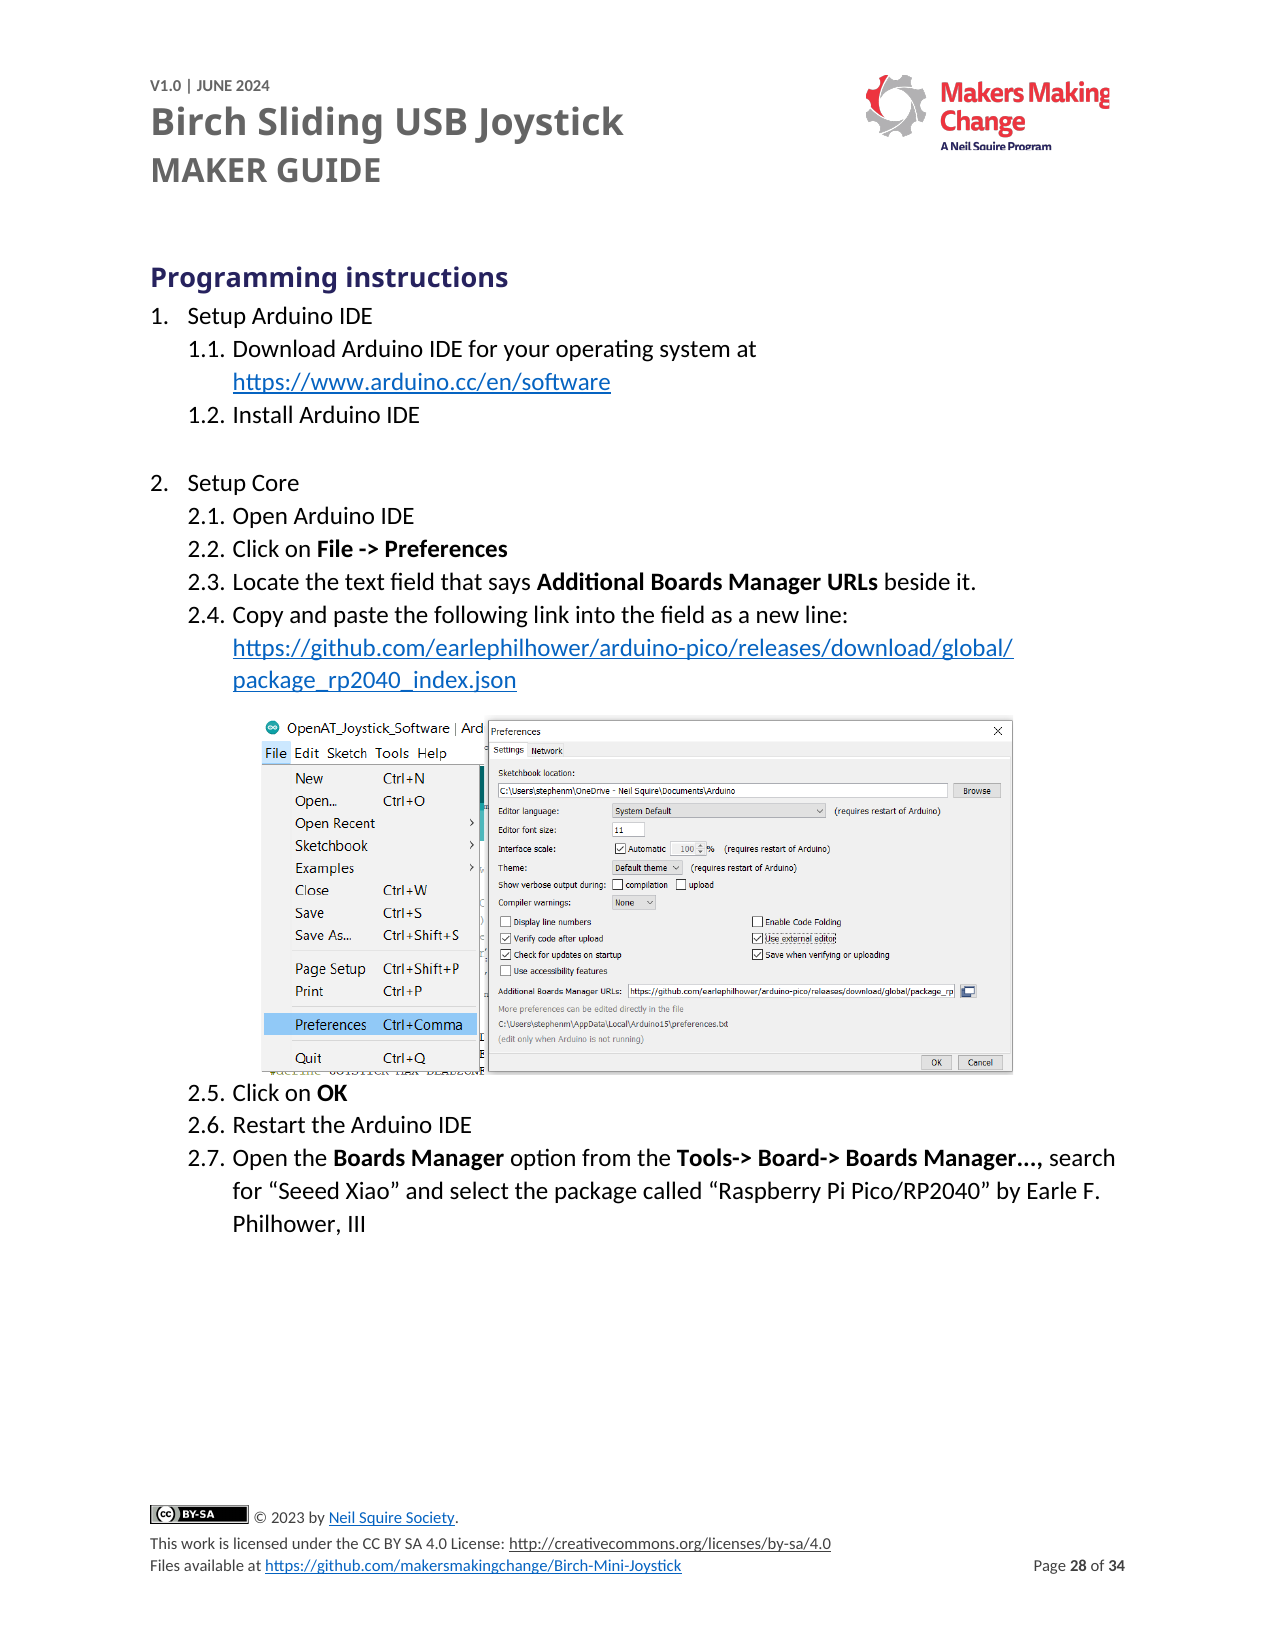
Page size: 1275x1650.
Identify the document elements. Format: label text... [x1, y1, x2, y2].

list Copy and paste the following link into the field as a new line: https://github.com/earlephilhower/arduino-pico/releases/download/global/package_rp2040_index.json [187, 599, 1125, 695]
list Locate the text field that says Additional Boards Manager URLs beside it. [187, 566, 1125, 596]
list Click on File -> Preferences [187, 533, 1125, 563]
picture [865, 75, 1110, 151]
list Download Arduino IDE for your operating system at https://www.arduino.cc/en/software [187, 333, 1125, 397]
subtitle Programming instructions [150, 258, 1125, 295]
picture [150, 1505, 249, 1524]
picture [261, 714, 1014, 1075]
list Open the Boards Manager option from the Tools-> Board-> Boards Manager..., search for “Seeed Xiao” and select the package called “Raspberry Pi Pico/RP2040” by Earle F. Philhower, III [187, 1142, 1125, 1239]
list Open Arduino IDE [187, 500, 1125, 531]
list Setup Core [150, 467, 1125, 498]
list Setup Arduino IDE [150, 300, 1125, 331]
list Click on OK [187, 1077, 1125, 1107]
list Install Arduino IDE [187, 399, 1125, 430]
list Restart the Arduino IDE [187, 1109, 1125, 1140]
